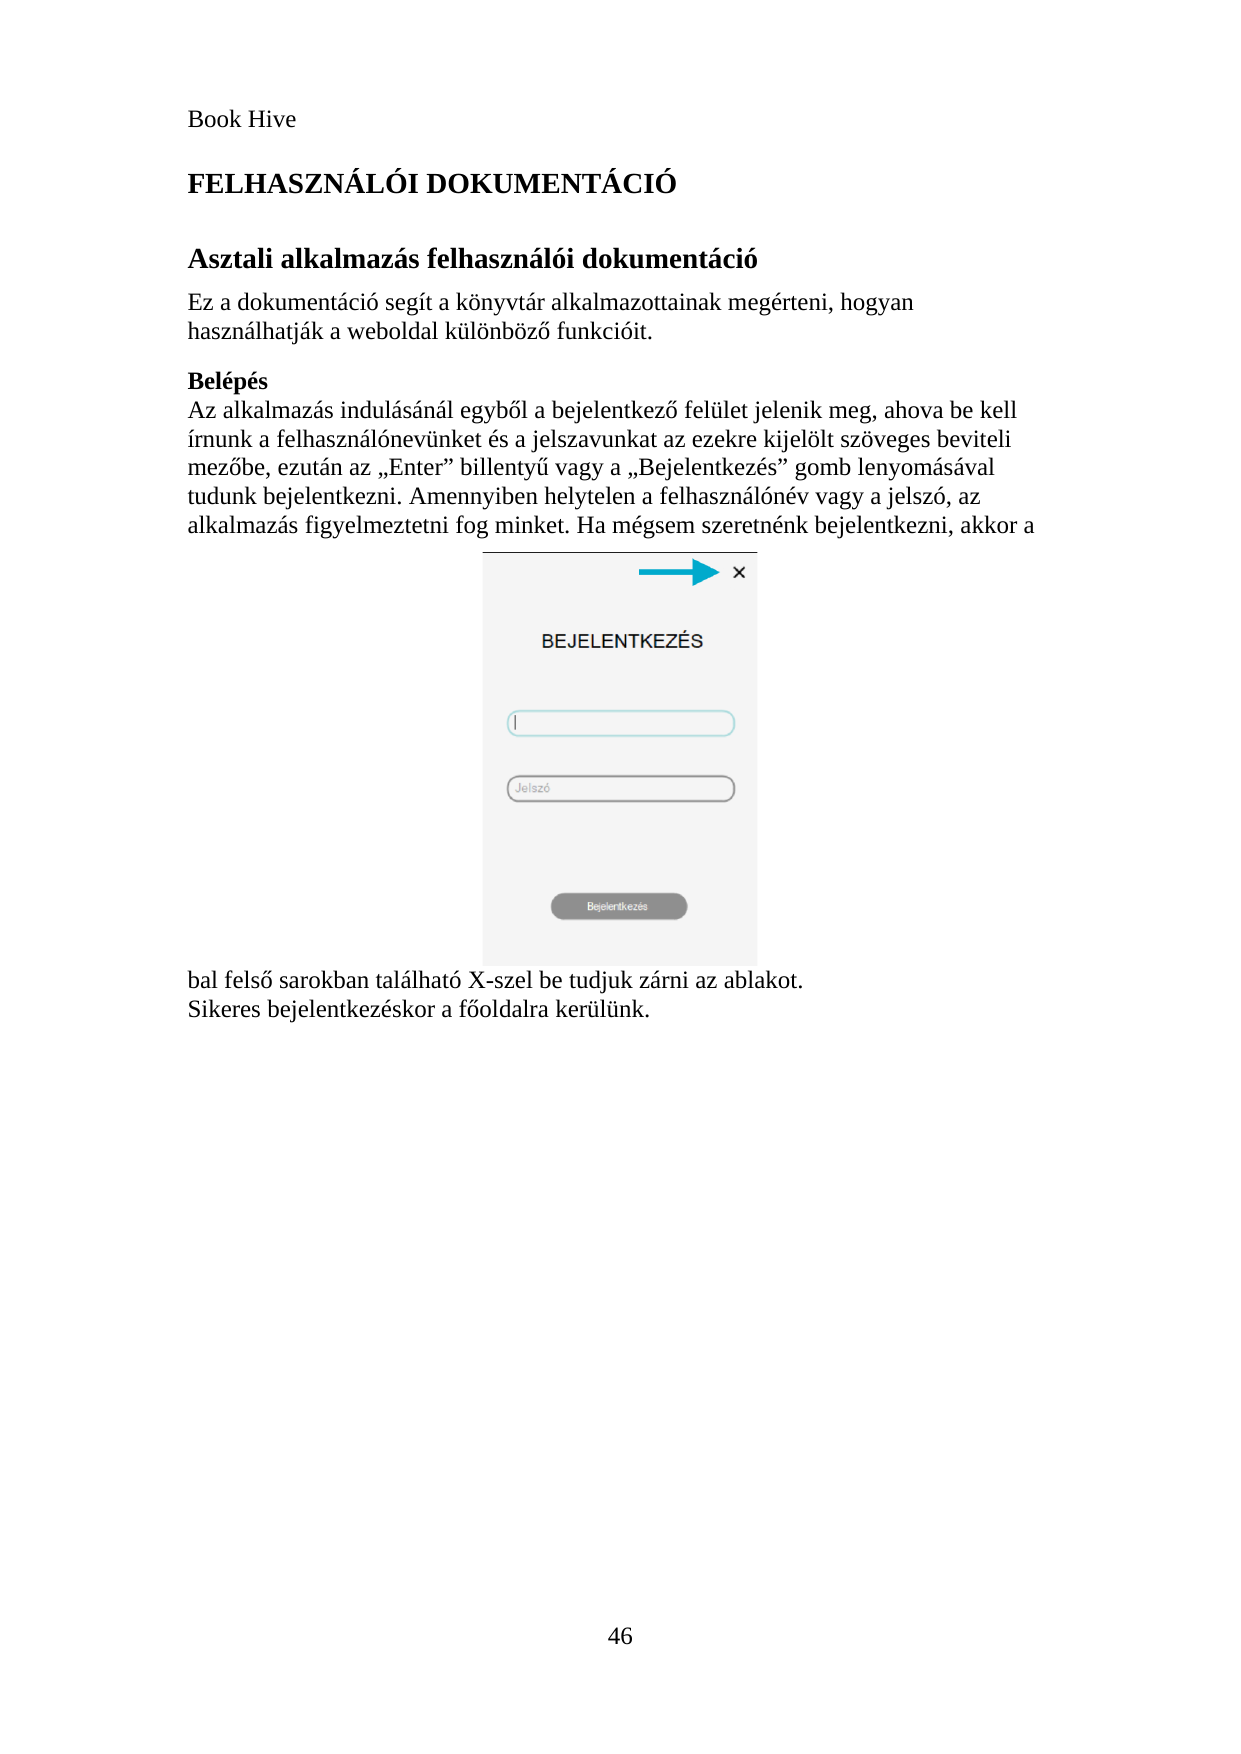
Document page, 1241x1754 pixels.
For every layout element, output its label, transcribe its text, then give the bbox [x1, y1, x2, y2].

text Ez a dokumentáció segít a könyvtár alkalmazottainak megérteni, hogyan használhatják a weboldal különböző funkcióit. [187, 287, 1053, 345]
subtitle Belépés [187, 345, 1053, 395]
picture [482, 552, 758, 966]
subtitle Asztali alkalmazás felhasználói dokumentáció [187, 225, 1053, 275]
subtitle Felhasználói dokumentáció [187, 150, 1053, 200]
text Az alkalmazás indulásánál egyből a bejelentkező felület jelenik meg, ahova be kell írnunk a felhasználónevünket és a jelszavunkat az ezekre kijelölt szöveges beviteli mezőbe, ezután az „Enter” billentyű vagy a „Bejelentkezés” gomb lenyomásával tudunk bejelentkezni. Amennyiben helytelen a felhasználónév vagy a jelszó, az alkalmazás figyelmeztetni fog minket. Ha mégsem szeretnénk bejelentkezni, akkor a bal felső sarokban található X-szel be tudjuk zárni az ablakot. [187, 395, 1053, 994]
text Sikeres bejelentkezéskor a főoldalra kerülünk. [187, 994, 1053, 1023]
